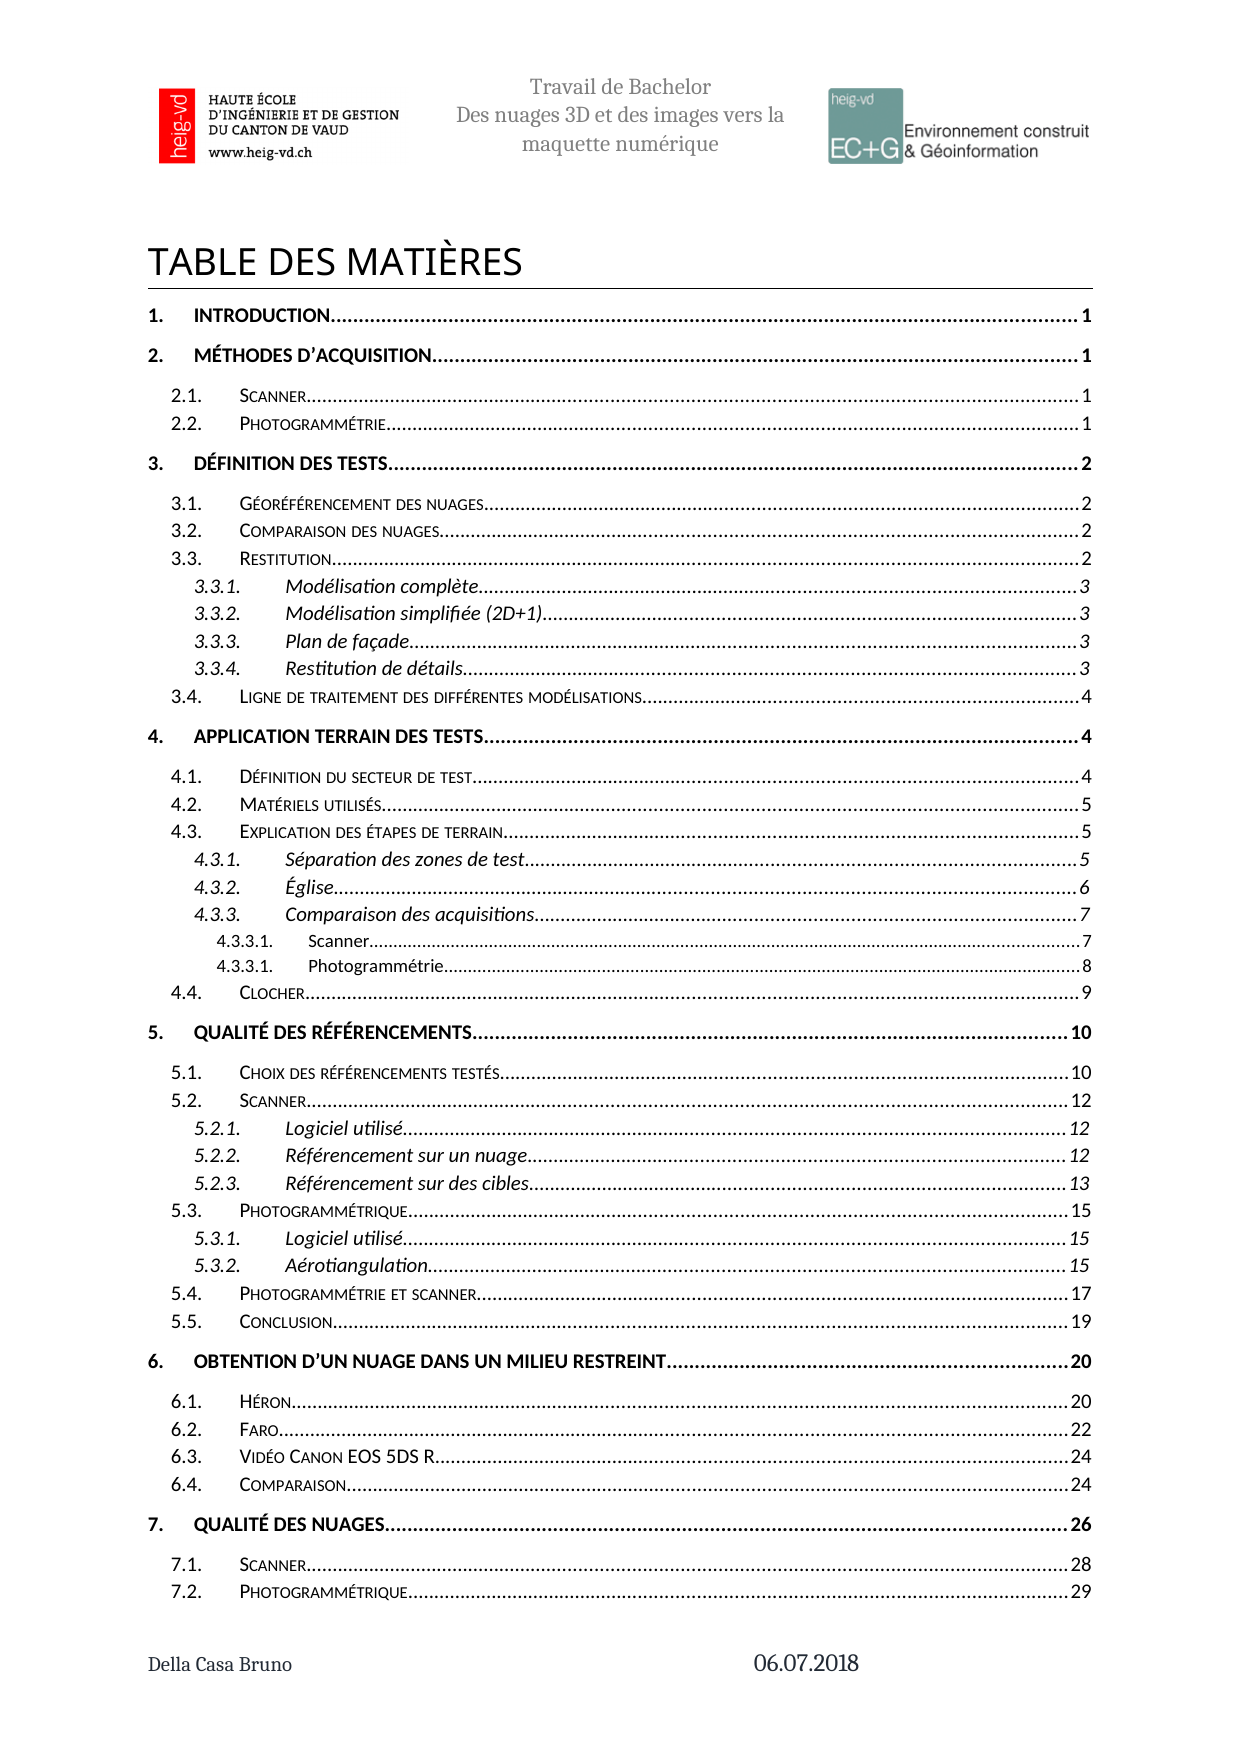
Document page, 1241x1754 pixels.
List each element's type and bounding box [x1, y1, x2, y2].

picture [827, 87, 1093, 165]
picture [147, 87, 410, 165]
